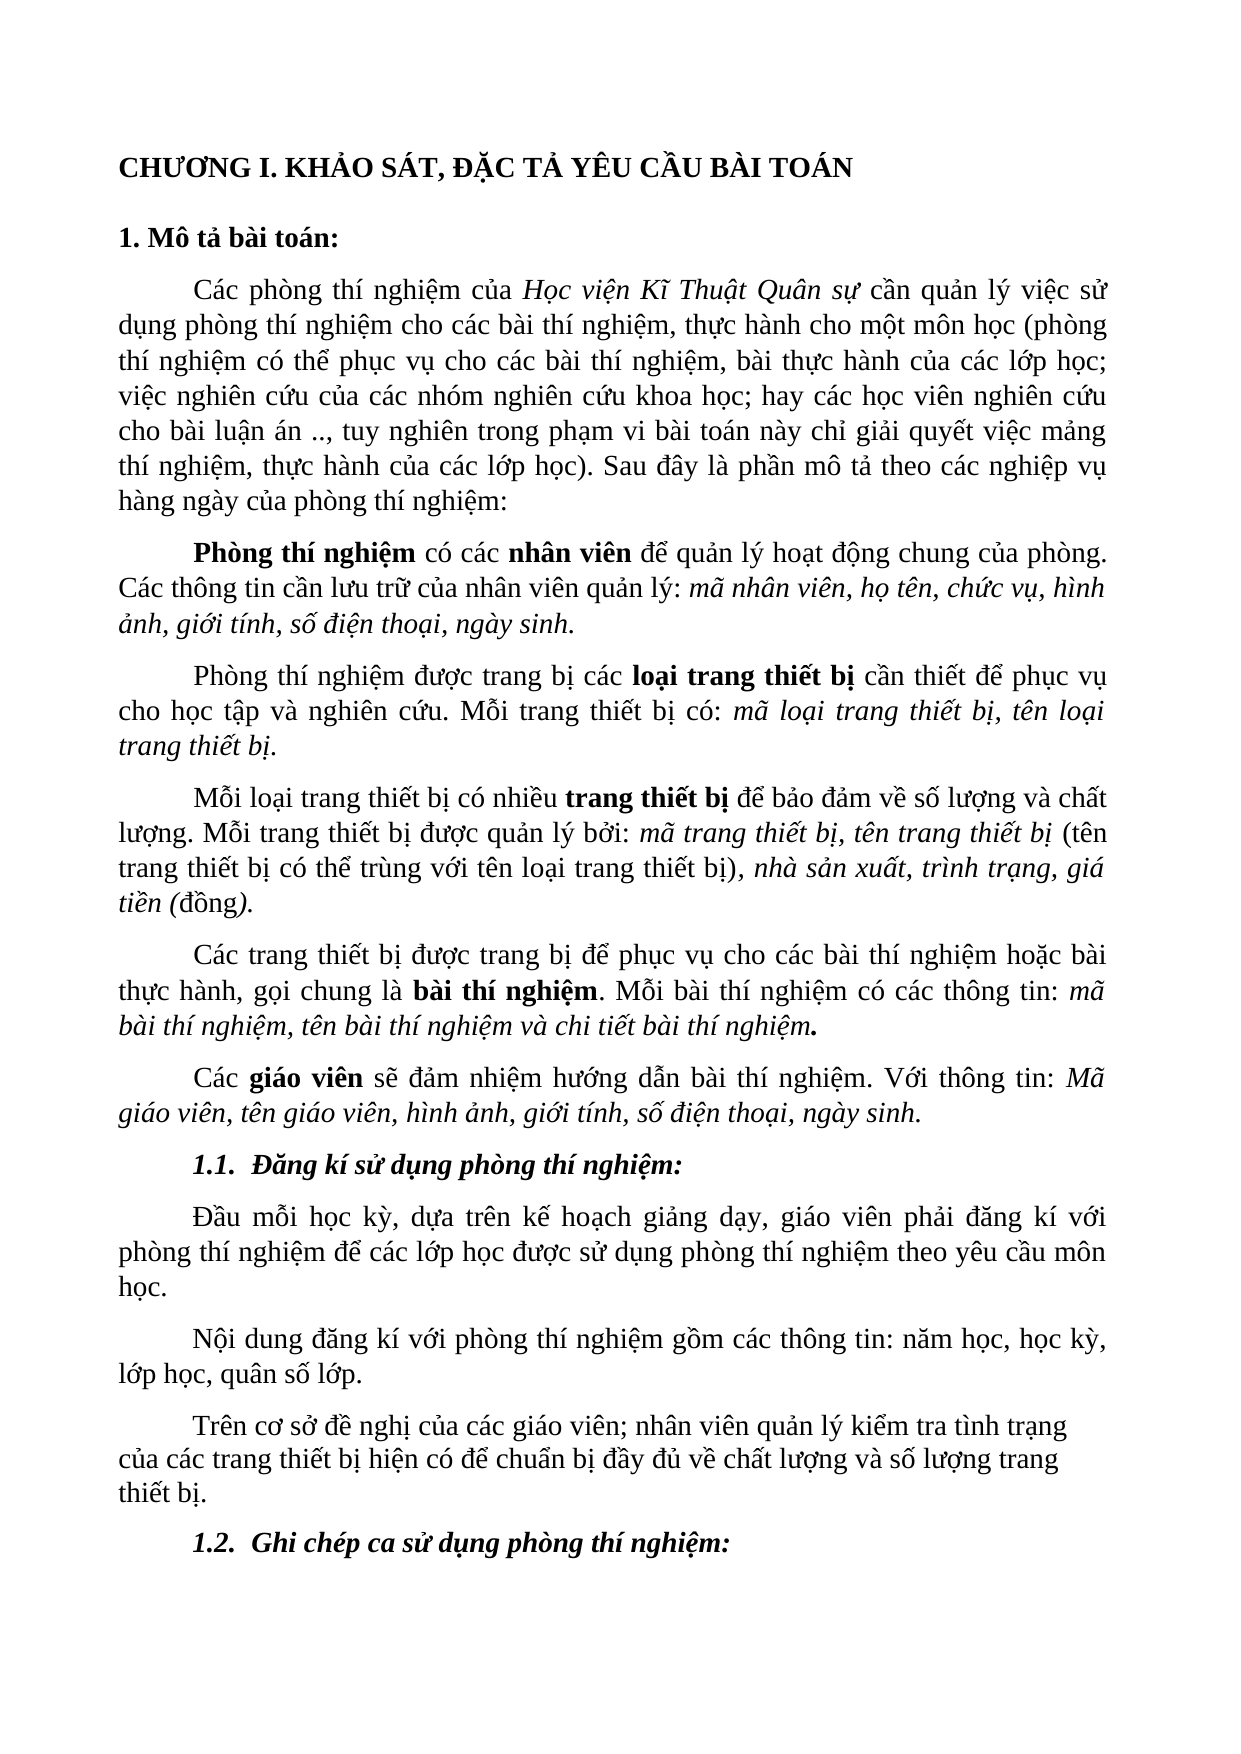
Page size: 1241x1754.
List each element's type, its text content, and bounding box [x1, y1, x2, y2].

list Đăng kí sử dụng phòng thí nghiệm: [192, 1147, 1107, 1180]
text Mỗi loại trang thiết bị có nhiều trang thiết bị để bảo đảm về số lượng và chất lượng. Mỗi trang thiết bị được quản lý bởi: mã trang thiết bị, tên trang thiết bị (tên trang thiết bị có thể trùng với tên loại trang thiết bị), nhà sản xuất, trình trạng, giá tiền (đồng). [118, 780, 1107, 919]
text CHƯƠNG I. KHẢO SÁT, ĐẶC TẢ YÊU CẦU BÀI TOÁN [118, 150, 1107, 183]
text Các giáo viên sẽ đảm nhiệm hướng dẫn bài thí nghiệm. Với thông tin: Mã giáo viên, tên giáo viên, hình ảnh, giới tính, số điện thoại, ngày sinh. [118, 1060, 1107, 1128]
text Phòng thí nghiệm có các nhân viên để quản lý hoạt động chung của phòng. Các thông tin cần lưu trữ của nhân viên quản lý: mã nhân viên, họ tên, chức vụ, hình ảnh, giới tính, số điện thoại, ngày sinh. [118, 535, 1107, 639]
text Trên cơ sở đề nghị của các giáo viên; nhân viên quản lý kiểm tra tình trạng của các trang thiết bị hiện có để chuẩn bị đầy đủ về chất lượng và số lượng trang thiết bị. [118, 1408, 1107, 1509]
text 1. Mô tả bài toán: [118, 220, 1107, 254]
list Ghi chép ca sử dụng phòng thí nghiệm: [192, 1525, 1107, 1559]
text Phòng thí nghiệm được trang bị các loại trang thiết bị cần thiết để phục vụ cho học tập và nghiên cứu. Mỗi trang thiết bị có: mã loại trang thiết bị, tên loại trang thiết bị. [118, 658, 1107, 762]
text Nội dung đăng kí với phòng thí nghiệm gồm các thông tin: năm học, học kỳ, lớp học, quân số lớp. [118, 1321, 1107, 1390]
text Các trang thiết bị được trang bị để phục vụ cho các bài thí nghiệm hoặc bài thực hành, gọi chung là bài thí nghiệm. Mỗi bài thí nghiệm có các thông tin: mã bài thí nghiệm, tên bài thí nghiệm và chi tiết bài thí nghiệm. [118, 937, 1107, 1041]
text Các phòng thí nghiệm của Học viện Kĩ Thuật Quân sự cần quản lý việc sử dụng phòng thí nghiệm cho các bài thí nghiệm, thực hành cho một môn học (phòng thí nghiệm có thể phục vụ cho các bài thí nghiệm, bài thực hành của các lớp học; việc nghiên cứu của các nhóm nghiên cứu khoa học; hay các học viên nghiên cứu cho bài luận án .., tuy nghiên trong phạm vi bài toán này chỉ giải quyết việc mảng thí nghiệm, thực hành của các lớp học). Sau đây là phần mô tả theo các nghiệp vụ hàng ngày của phòng thí nghiệm: [118, 272, 1107, 517]
text Đầu mỗi học kỳ, dựa trên kế hoạch giảng dạy, giáo viên phải đăng kí với phòng thí nghiệm để các lớp học được sử dụng phòng thí nghiệm theo yêu cầu môn học. [118, 1199, 1107, 1303]
